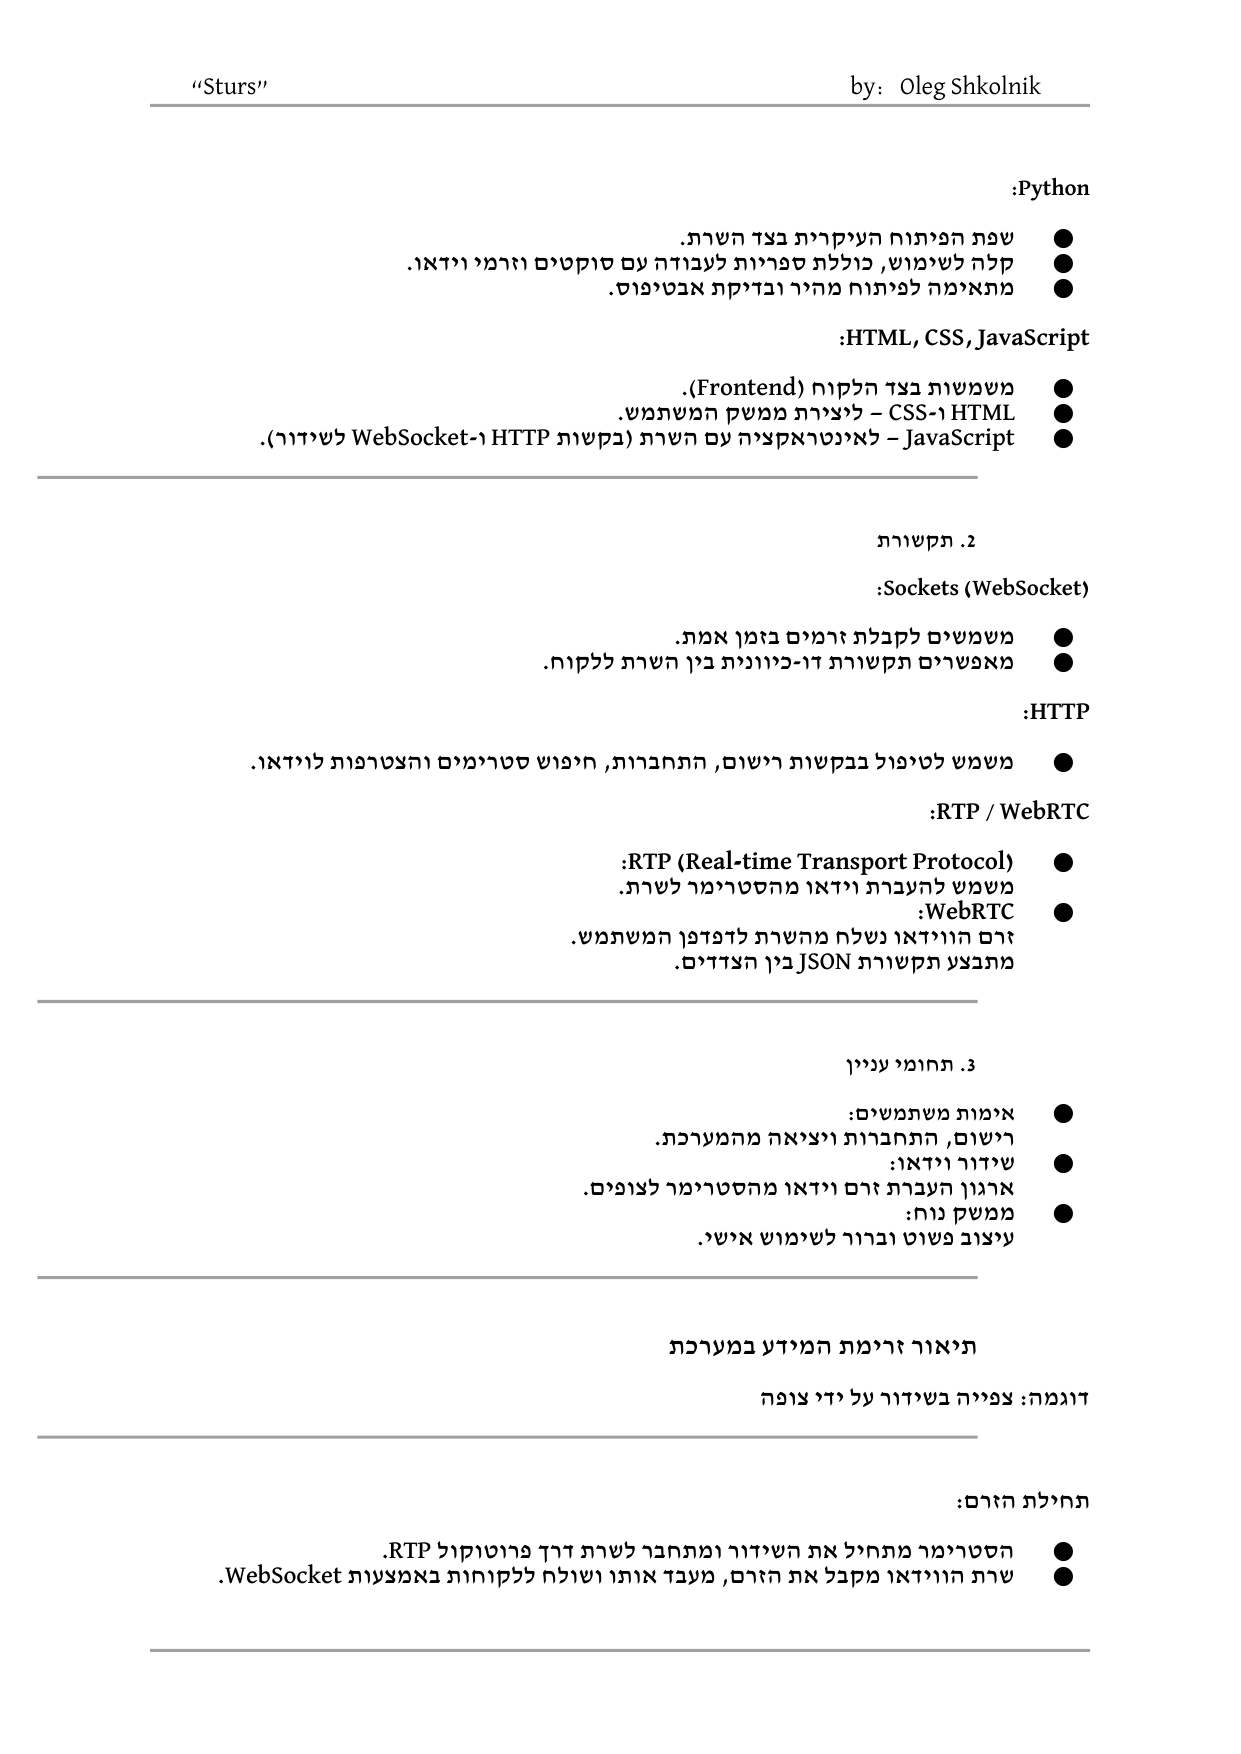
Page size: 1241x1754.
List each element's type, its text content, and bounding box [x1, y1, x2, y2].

subtitle 3. תחומי עניין [150, 1053, 978, 1076]
text Python: [150, 178, 1090, 201]
text HTTP: [150, 700, 1090, 725]
list משמשים לקבלת זרמים בזמן אמת. [150, 625, 1053, 650]
list ממשק נוח: עיצוב פשוט וברור לשימוש אישי. [150, 1201, 1053, 1251]
list WebRTC: זרם הווידאו נשלח מהשרת לדפדפן המשתמש. מתבצע תקשורת JSON בין הצדדים. [150, 900, 1053, 975]
text דוגמה: צפייה בשידור על ידי צופה [150, 1386, 1090, 1411]
subtitle תיאור זרימת המידע במערכת [150, 1333, 978, 1361]
list שפת הפיתוח העיקרית בצד השרת. [150, 226, 1053, 251]
list HTML ו-CSS — ליצירת ממשק המשתמש. [150, 401, 1053, 426]
text HTML, CSS, JavaScript: [150, 326, 1090, 351]
text Sockets (WebSocket): [150, 577, 1090, 600]
subtitle 2. תקשורת [150, 529, 978, 552]
text RTP / WebRTC: [150, 800, 1090, 825]
list שידור וידאו: ארגון העברת זרם וידאו מהסטרימר לצופים. [150, 1151, 1053, 1201]
list מאפשרים תקשורת דו-כיוונית בין השרת ללקוח. [150, 650, 1053, 675]
list הסטרימר מתחיל את השידור ומתחבר לשרת דרך פרוטוקול RTP. [150, 1539, 1053, 1564]
list משמש לטיפול בבקשות רישום, התחברות, חיפוש סטרימים והצטרפות לוידאו. [150, 750, 1053, 775]
list מתאימה לפיתוח מהיר ובדיקת אבטיפוס. [150, 276, 1053, 301]
text תחילת הזרם: [150, 1489, 1090, 1514]
list JavaScript — לאינטראקציה עם השרת (בקשות HTTP ו-WebSocket לשידור). [150, 426, 1053, 451]
list שרת הווידאו מקבל את הזרם, מעבד אותו ושולח ללקוחות באמצעות WebSocket. [150, 1564, 1053, 1589]
list אימות משתמשים: רישום, התחברות ויציאה מהמערכת. [150, 1101, 1053, 1151]
list RTP (Real-time Transport Protocol): משמש להעברת וידאו מהסטרימר לשרת. [150, 850, 1053, 900]
list משמשות בצד הלקוח (Frontend). [150, 376, 1053, 401]
list קלה לשימוש, כוללת ספריות לעבודה עם סוקטים וזרמי וידאו. [150, 251, 1053, 276]
